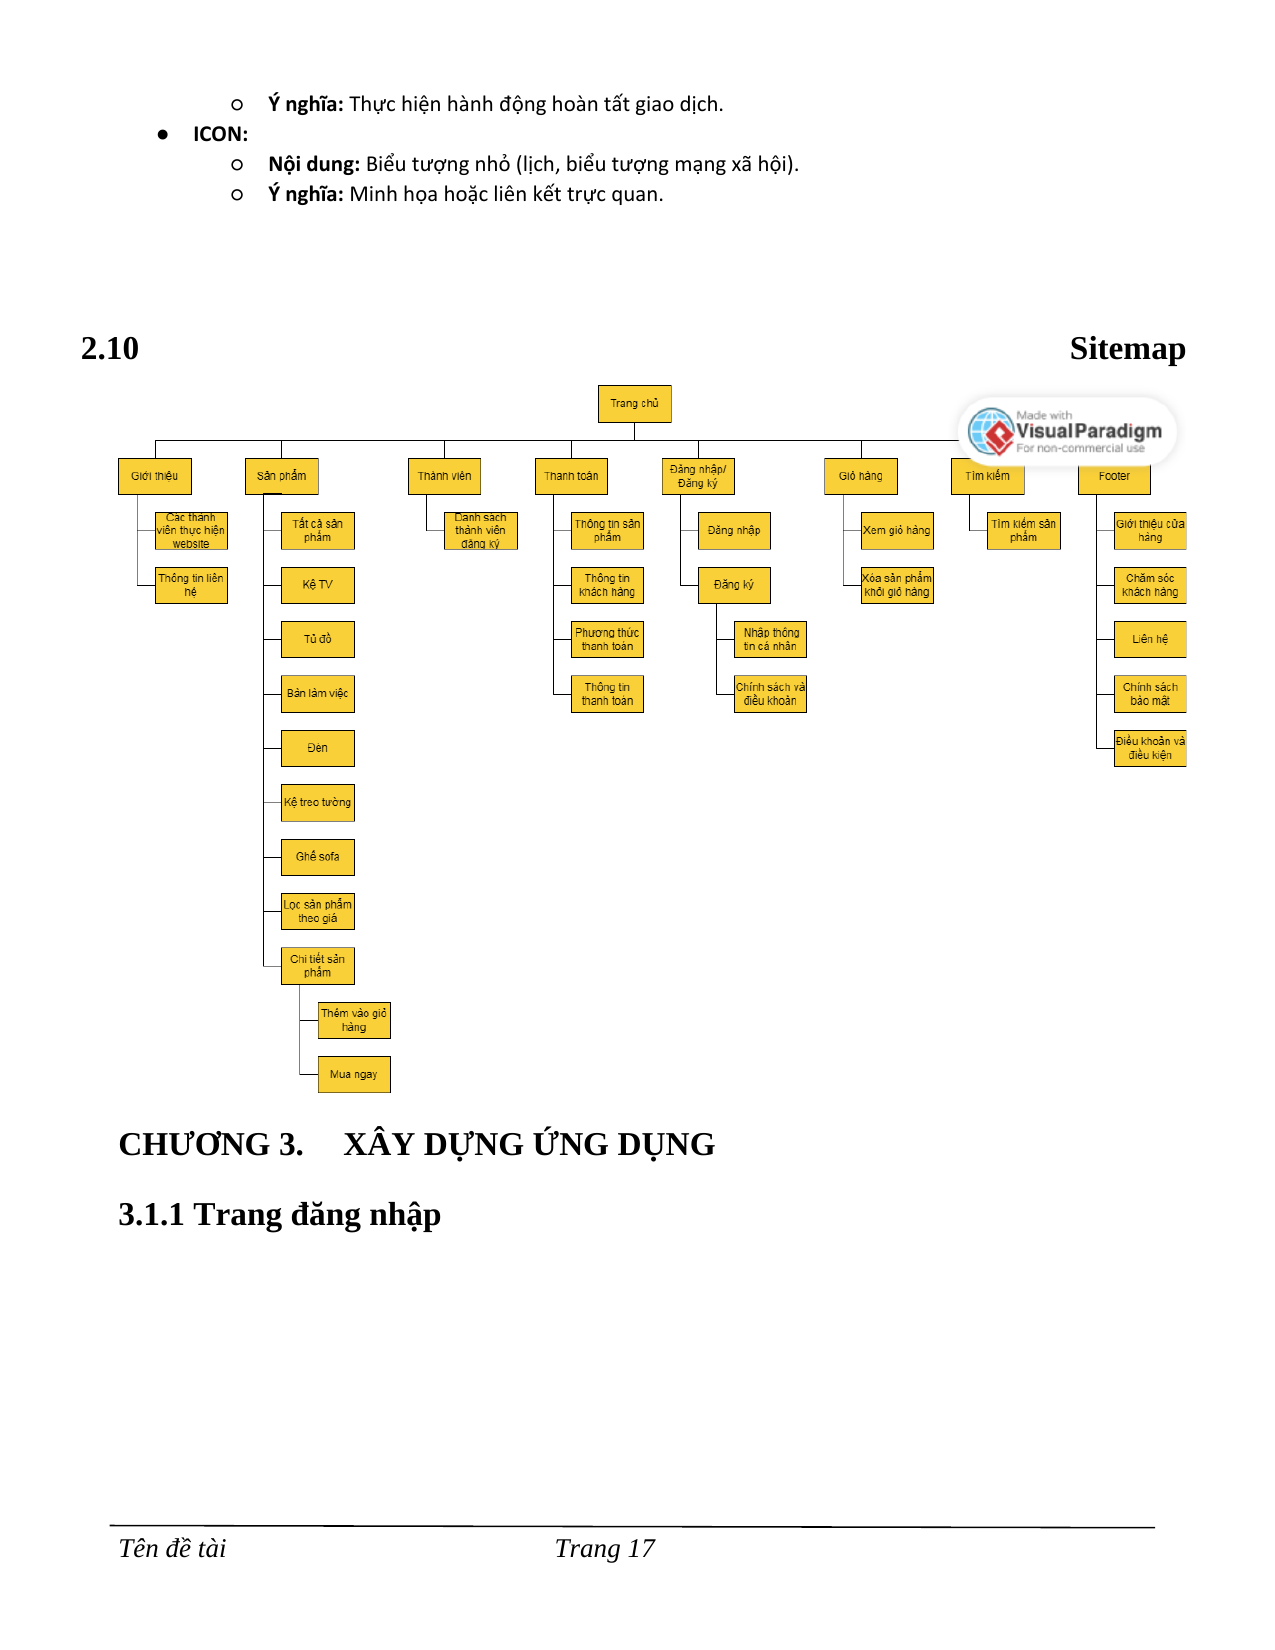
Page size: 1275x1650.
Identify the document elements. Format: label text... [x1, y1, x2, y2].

picture [118, 385, 1187, 1093]
list Nội dung: Biểu tượng nhỏ (lịch, biểu tượng mạng xã hội). [231, 149, 1186, 177]
list ICON: [156, 119, 1186, 147]
subtitle XÂY DỰNG ỨNG DỤNG [118, 1124, 1186, 1162]
list Ý nghĩa: Minh họa hoặc liên kết trực quan. [231, 179, 1186, 207]
list Ý nghĩa: Thực hiện hành động hoàn tất giao dịch. [231, 89, 1186, 117]
subtitle Trang đăng nhập [118, 1194, 1186, 1232]
